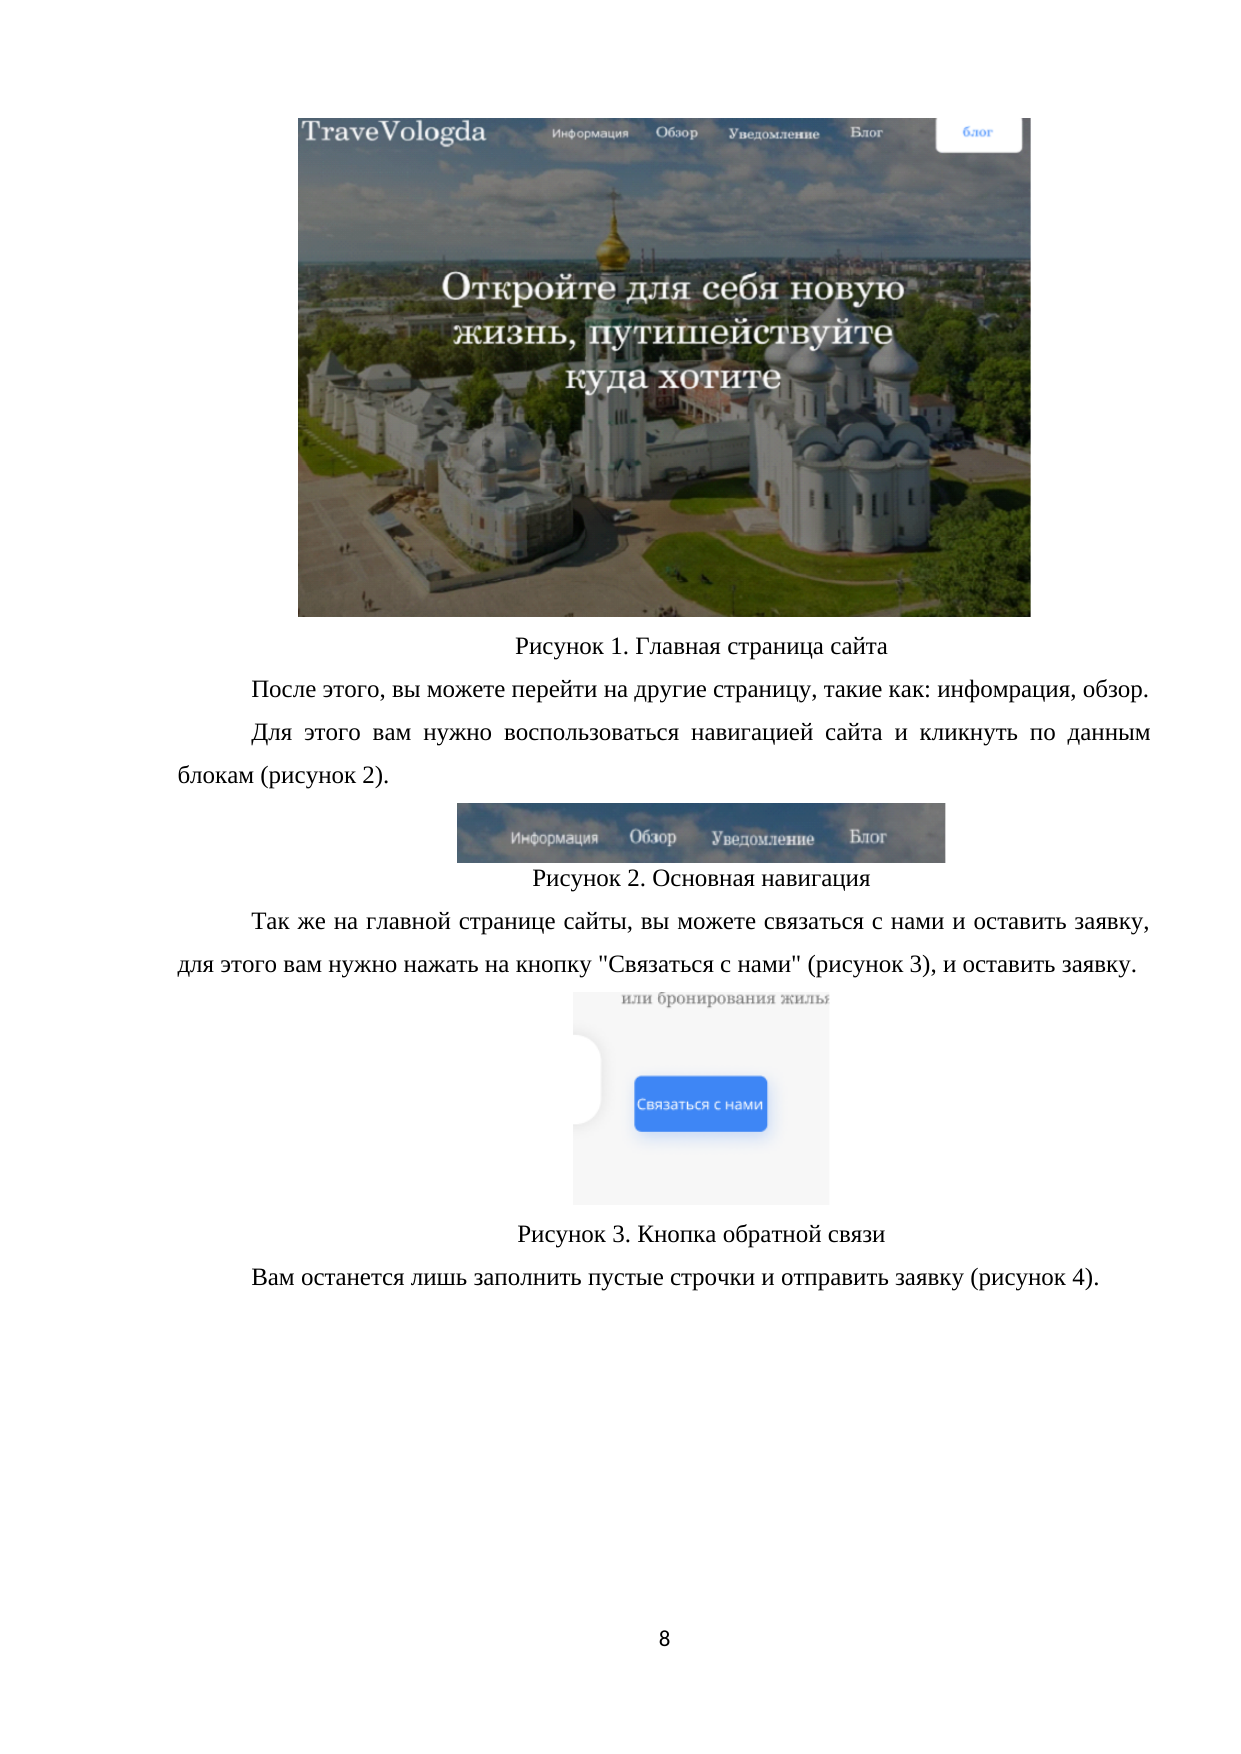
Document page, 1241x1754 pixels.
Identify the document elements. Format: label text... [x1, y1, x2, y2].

picture [457, 803, 946, 863]
text Вам останется лишь заполнить пустые строчки и отправить заявку (рисунок 4). [177, 1262, 1152, 1291]
text Рисунок 1. Главная страница сайта [177, 631, 1152, 660]
picture [298, 118, 1031, 617]
text Рисунок 2. Основная навигация [177, 863, 1152, 891]
picture [573, 992, 830, 1205]
text Так же на главной странице сайты, вы можете связаться с нами и оставить заявку, для этого вам нужно нажать на кнопку "Связаться с нами" (рисунок 3), и оставить заявку. [177, 906, 1152, 978]
text Для этого вам нужно воспользоваться навигацией сайта и кликнуть по данным блокам (рисунок 2). [177, 717, 1152, 789]
text Рисунок 3. Кнопка обратной связи [177, 1219, 1152, 1248]
text После этого, вы можете перейти на другие страницу, такие как: инфомрация, обзор. [177, 674, 1152, 703]
